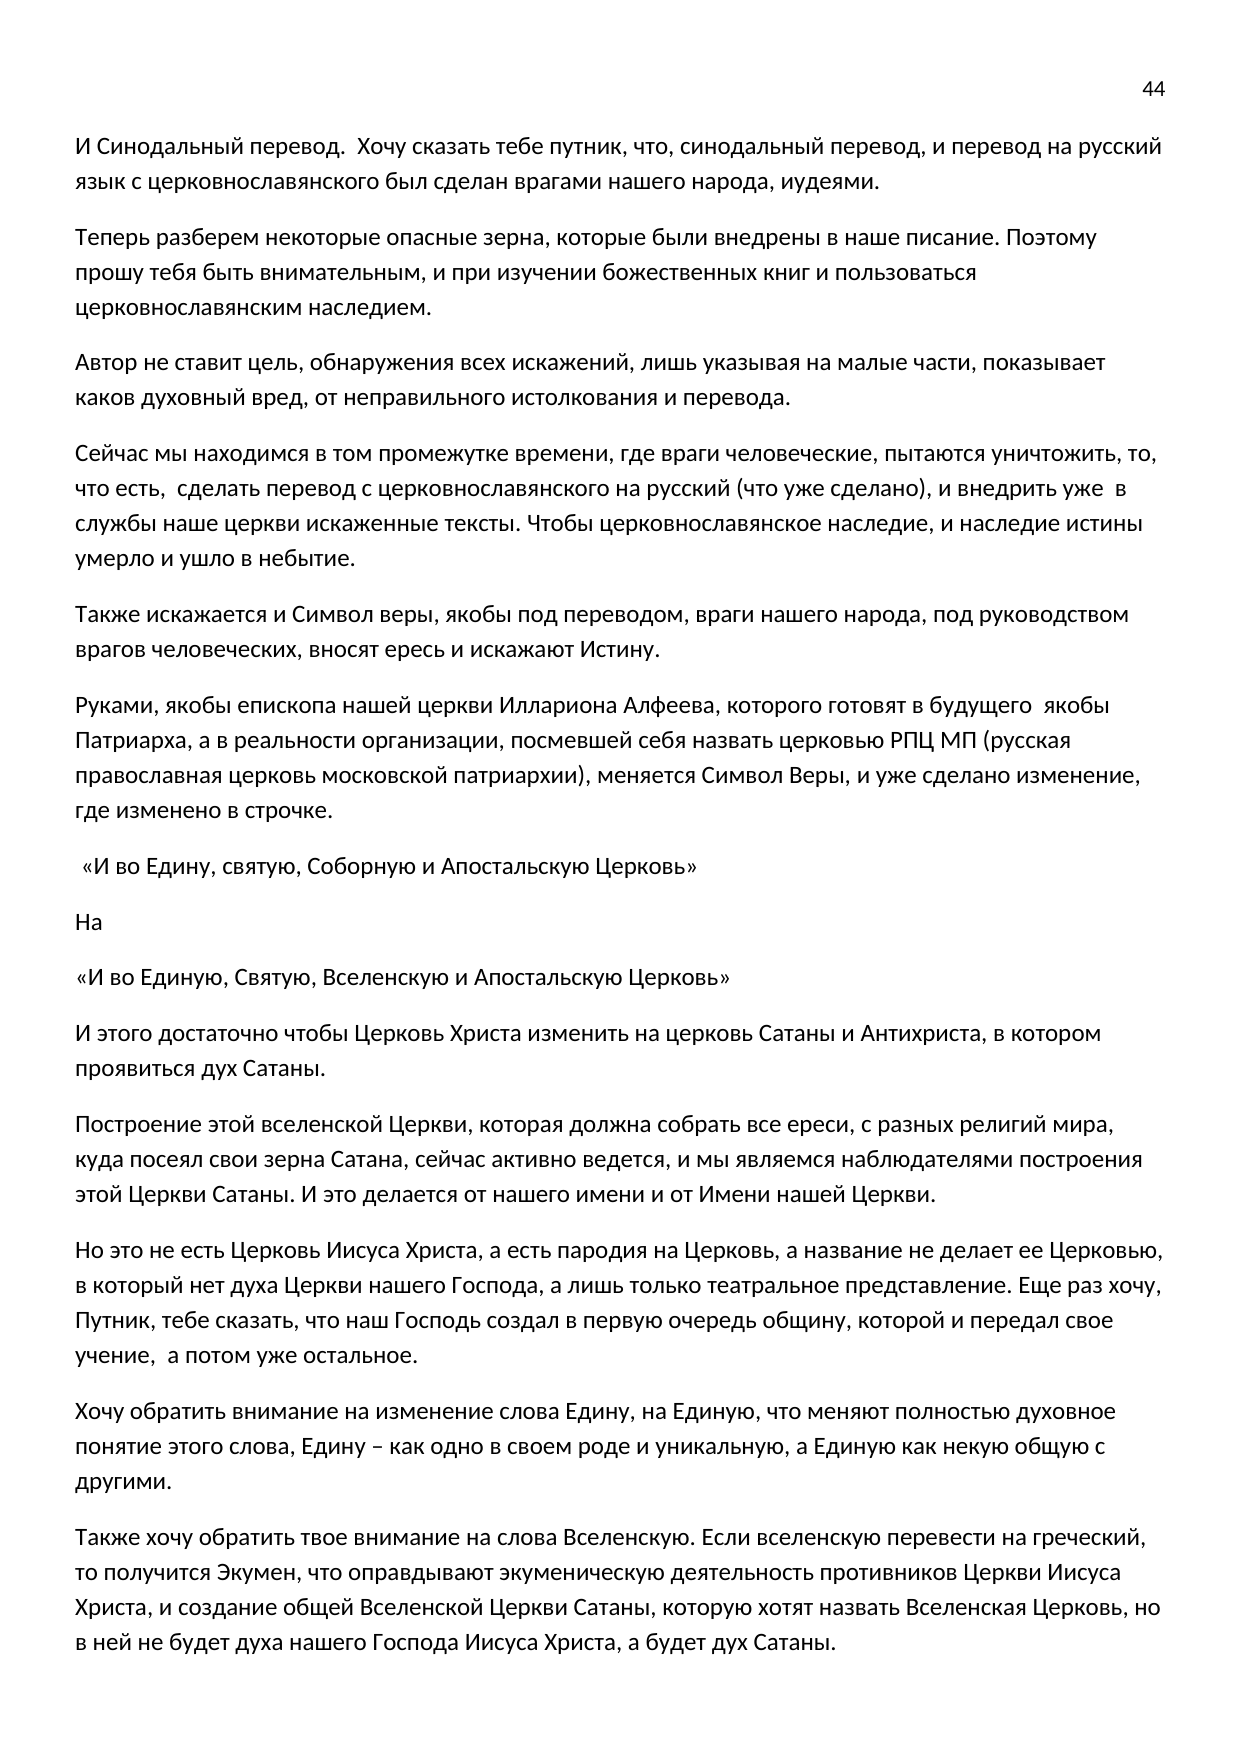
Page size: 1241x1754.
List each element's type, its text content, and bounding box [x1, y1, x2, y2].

text Но это не есть Церковь Иисуса Христа, а есть пародия на Церковь, а название не делает ее Церковью, в который нет духа Церкви нашего Господа, а лишь только театральное представление. Еще раз хочу, Путник, тебе сказать, что наш Господь создал в первую очередь общину, которой и передал свое учение, а потом уже остальное. [75, 1234, 1165, 1369]
text Руками, якобы епископа нашей церкви Иллариона Алфеева, которого готовят в будущего якобы Патриарха, а в реальности организации, посмевшей себя назвать церковью РПЦ МП (русская православная церковь московской патриархии), меняется Символ Веры, и уже сделано изменение, где изменено в строчке. [75, 689, 1165, 824]
text «И во Единую, Святую, Вселенскую и Апостальскую Церковь» [75, 961, 1165, 992]
text Автор не ставит цель, обнаружения всех искажений, лишь указывая на малые части, показывает каков духовный вред, от неправильного истолкования и перевода. [75, 346, 1165, 412]
text И Синодальный перевод. Хочу сказать тебе путник, что, синодальный перевод, и перевод на русский язык с церковнославянского был сделан врагами нашего народа, иудеями. [75, 130, 1165, 195]
text Хочу обратить внимание на изменение слова Едину, на Единую, что меняют полностью духовное понятие этого слова, Едину – как одно в своем роде и уникальную, а Единую как некую общую с другими. [75, 1395, 1165, 1495]
text «И во Едину, святую, Соборную и Апостальскую Церковь» [75, 850, 1165, 880]
text Также хочу обратить твое внимание на слова Вселенскую. Если вселенскую перевести на греческий, то получится Экумен, что оправдывают экуменическую деятельность противников Церкви Иисуса Христа, и создание общей Вселенской Церкви Сатаны, которую хотят назвать Вселенская Церковь, но в ней не будет духа нашего Господа Иисуса Христа, а будет дух Сатаны. [75, 1521, 1165, 1656]
text Также искажается и Символ веры, якобы под переводом, враги нашего народа, под руководством врагов человеческих, вносят ересь и искажают Истину. [75, 598, 1165, 664]
text На [75, 906, 1165, 936]
text И этого достаточно чтобы Церковь Христа изменить на церковь Сатаны и Антихриста, в котором проявиться дух Сатаны. [75, 1017, 1165, 1083]
text Теперь разберем некоторые опасные зерна, которые были внедрены в наше писание. Поэтому прошу тебя быть внимательным, и при изучении божественных книг и пользоваться церковнославянским наследием. [75, 221, 1165, 321]
text Построение этой вселенской Церкви, которая должна собрать все ереси, с разных религий мира, куда посеял свои зерна Сатана, сейчас активно ведется, и мы являемся наблюдателями построения этой Церкви Сатаны. И это делается от нашего имени и от Имени нашей Церкви. [75, 1108, 1165, 1209]
text Сейчас мы находимся в том промежутке времени, где враги человеческие, пытаются уничтожить, то, что есть, сделать перевод с церковнославянского на русский (что уже сделано), и внедрить уже в службы наше церкви искаженные тексты. Чтобы церковнославянское наследие, и наследие истины умерло и ушло в небытие. [75, 437, 1165, 573]
